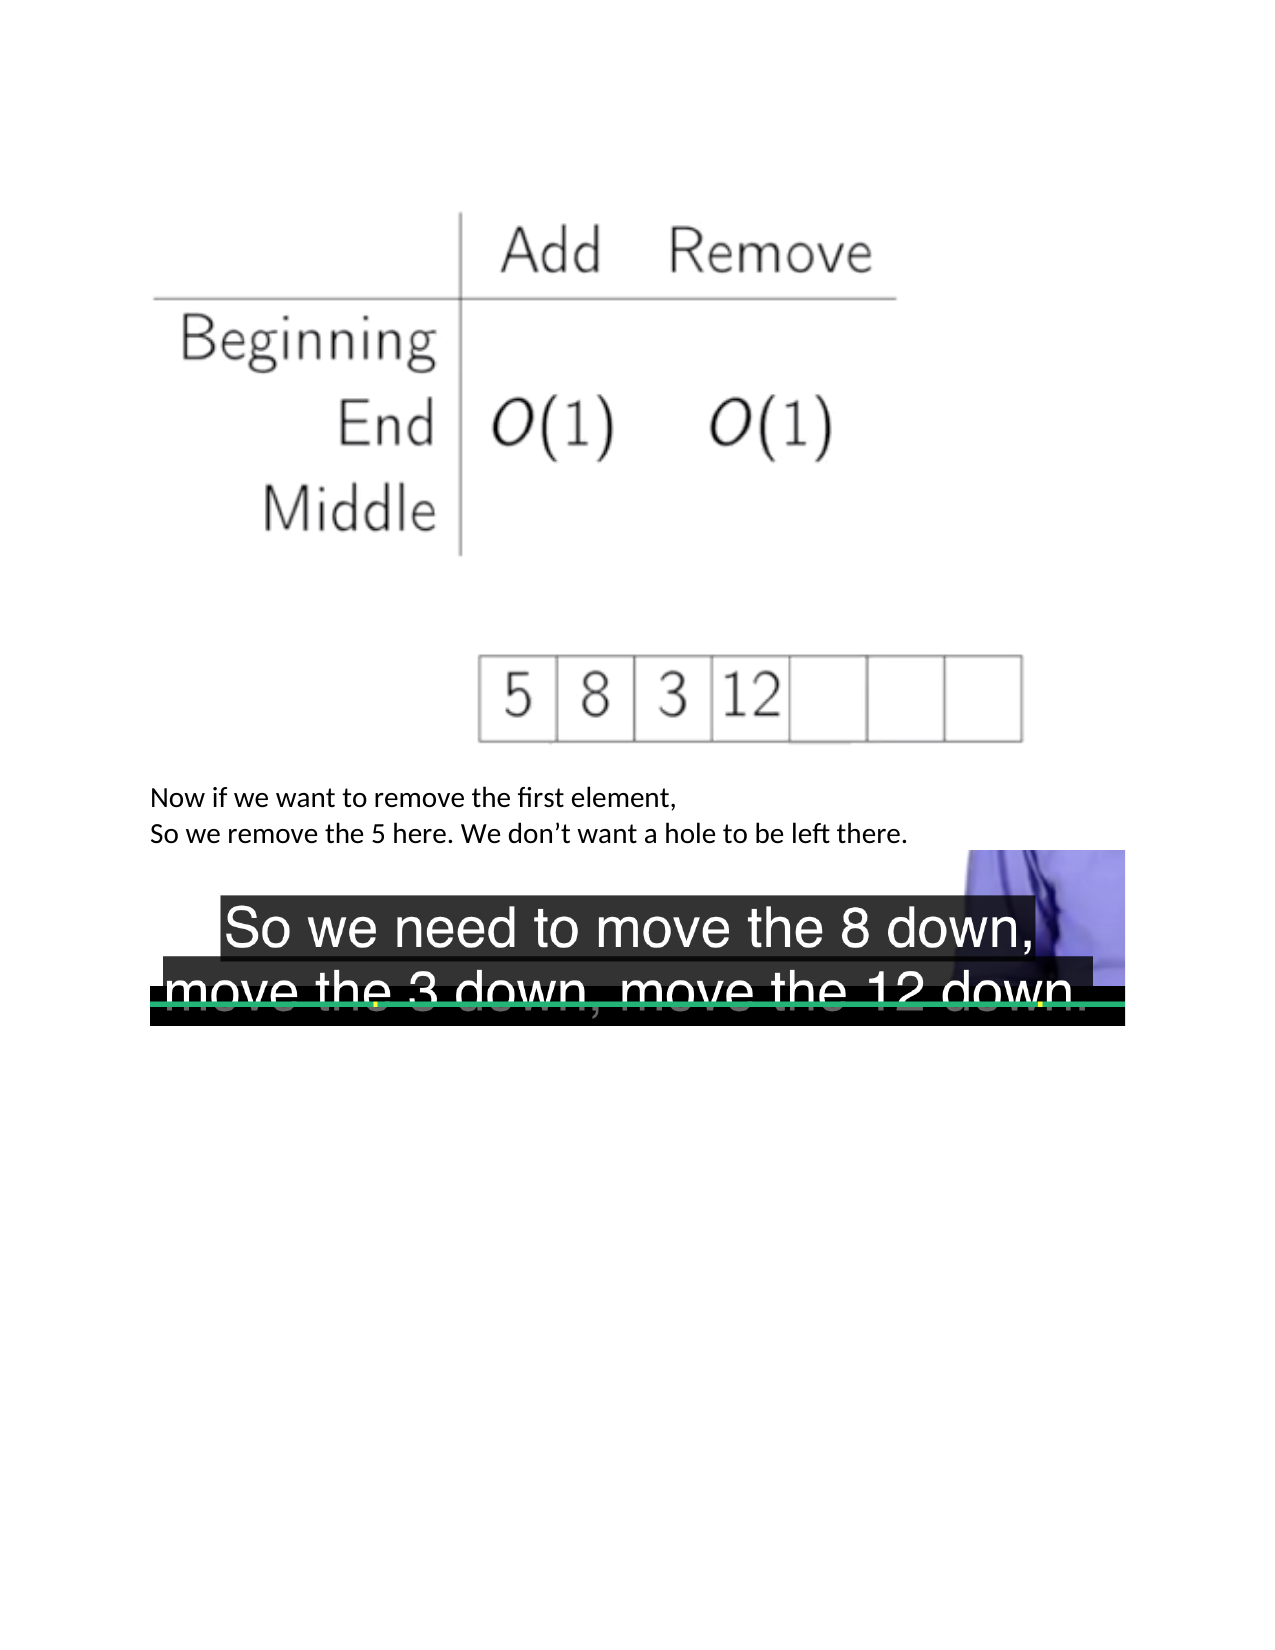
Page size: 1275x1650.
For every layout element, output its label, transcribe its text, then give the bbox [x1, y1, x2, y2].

text Now if we want to remove the first element, [150, 780, 1125, 815]
text So we remove the 5 here. We don’t want a hole to be left there. [150, 815, 1125, 850]
picture [150, 850, 1125, 1026]
picture [150, 150, 1125, 780]
